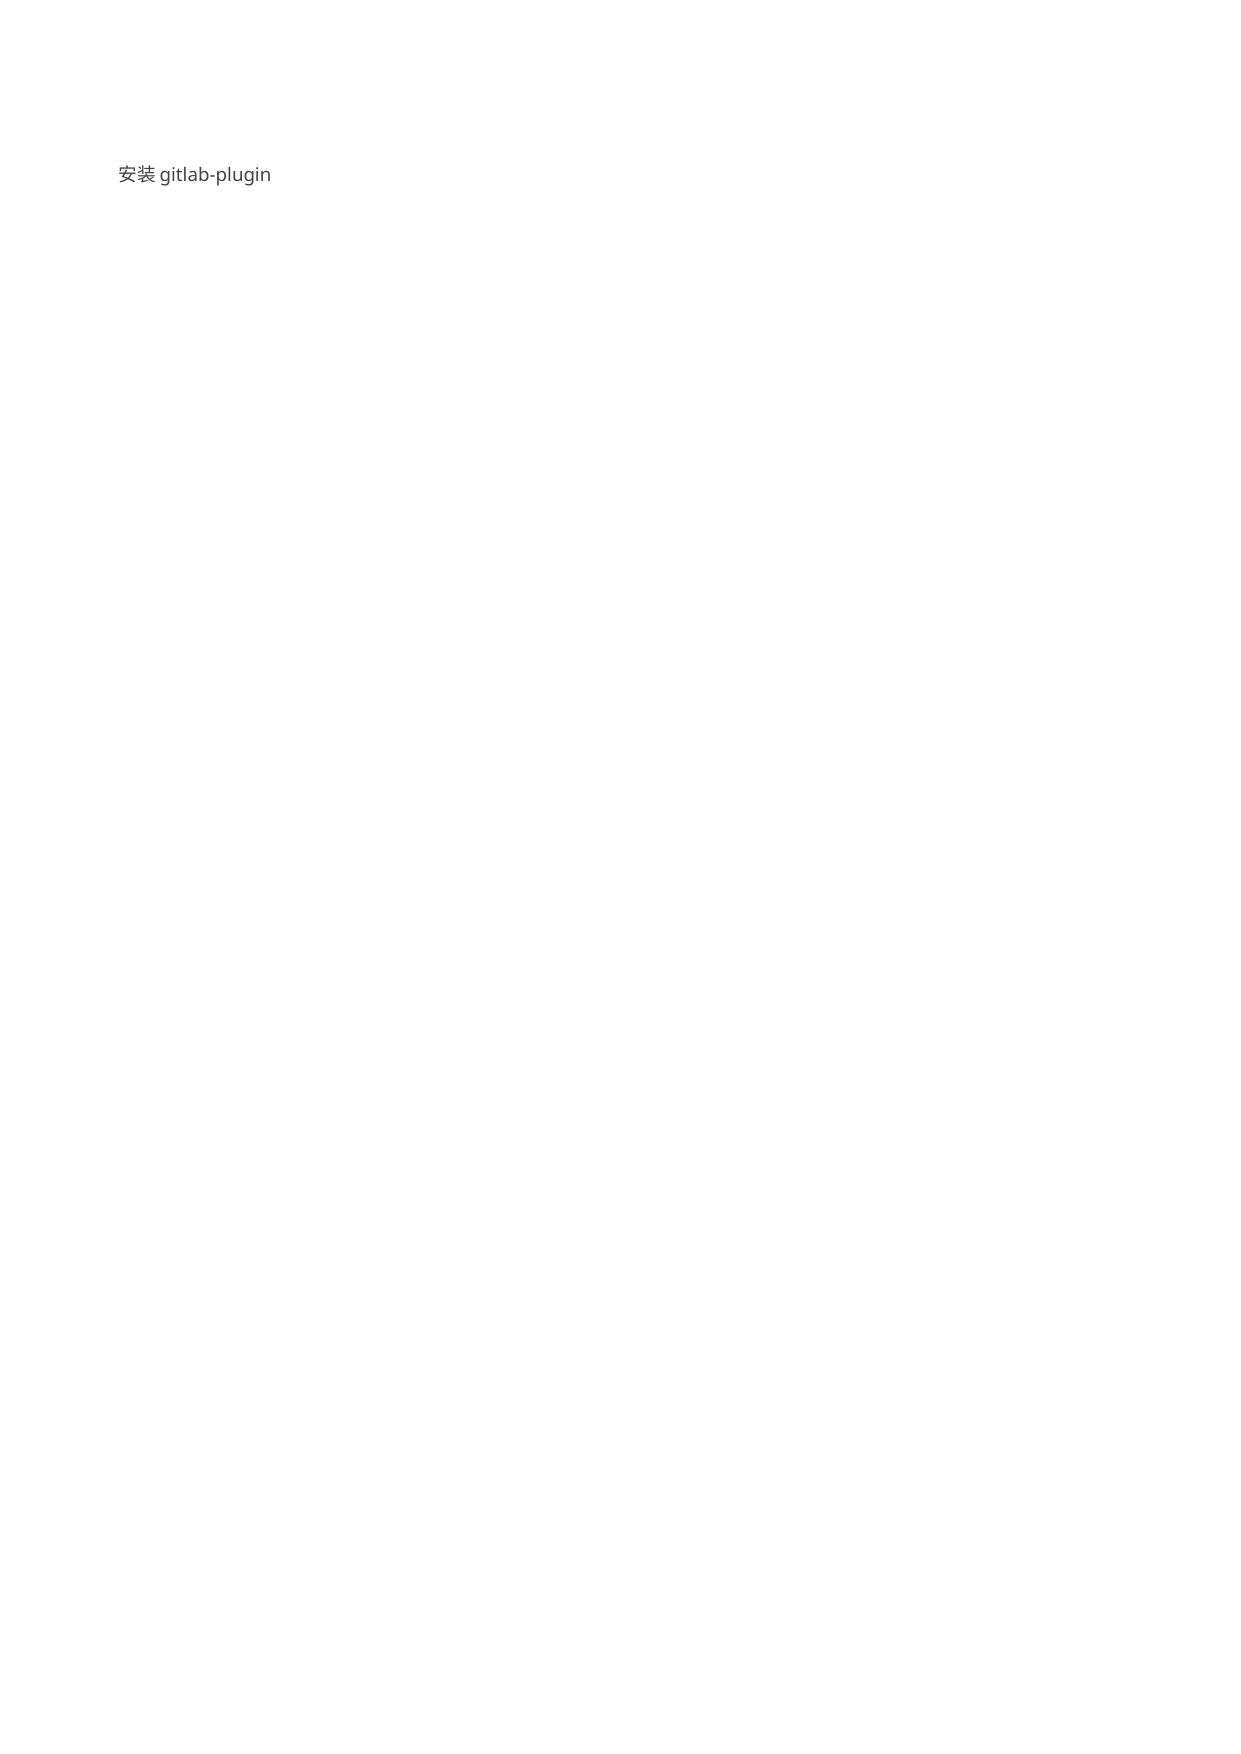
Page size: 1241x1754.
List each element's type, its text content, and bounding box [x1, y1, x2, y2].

text 安装gitlab-plugin [110, 151, 1158, 191]
